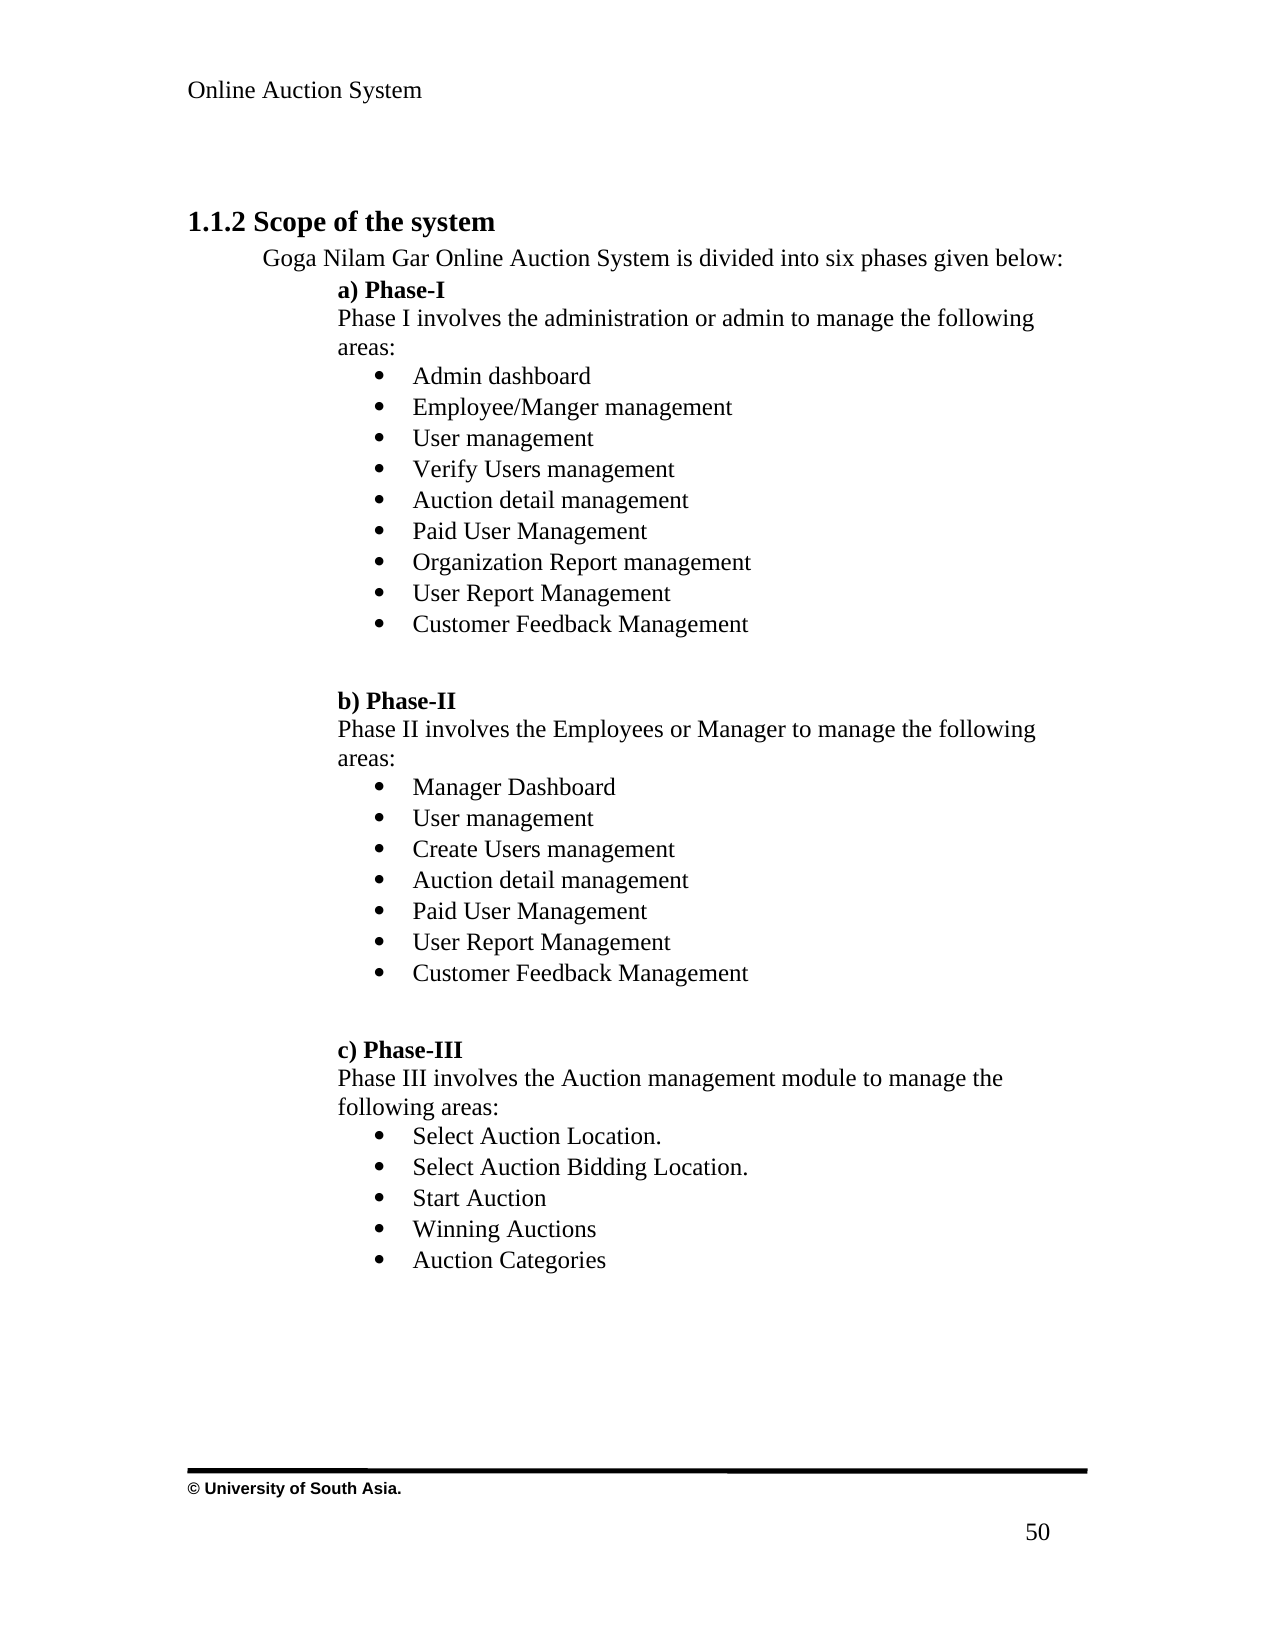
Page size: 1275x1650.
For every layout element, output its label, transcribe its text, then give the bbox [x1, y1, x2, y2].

list Admin dashboard [375, 361, 1087, 390]
list Auction Categories [375, 1245, 1087, 1274]
list Select Auction Bidding Location. [375, 1152, 1087, 1181]
text Phase I involves the administration or admin to manage the following areas: [337, 303, 1087, 361]
list Organization Report management [375, 547, 1087, 576]
list Winning Auctions [375, 1214, 1087, 1243]
list User Report Management [375, 578, 1087, 607]
list Auction detail management [375, 865, 1087, 894]
text a) Phase-I [337, 275, 1087, 303]
list Customer Feedback Management [375, 958, 1087, 987]
list Start Auction [375, 1183, 1087, 1212]
text Phase II involves the Employees or Manager to manage the following areas: [337, 714, 1087, 772]
list Verify Users management [375, 454, 1087, 483]
text Phase III involves the Auction management module to manage the following areas: [337, 1063, 1087, 1121]
list Manager Dashboard [375, 772, 1087, 801]
list Paid User Management [375, 516, 1087, 545]
list User management [375, 803, 1087, 832]
text Goga Nilam Gar Online Auction System is divided into six phases given below: [262, 243, 1087, 272]
text b) Phase-II [337, 686, 1087, 714]
list Select Auction Location. [375, 1121, 1087, 1150]
list Customer Feedback Management [375, 609, 1087, 638]
text c) Phase-III [337, 1035, 1087, 1063]
list User management [375, 423, 1087, 452]
list Create Users management [375, 834, 1087, 863]
list Employee/Manger management [375, 392, 1087, 421]
list User Report Management [375, 927, 1087, 956]
list Auction detail management [375, 485, 1087, 514]
list Paid User Management [375, 896, 1087, 925]
subtitle 1.1.2 Scope of the system [187, 204, 1087, 237]
